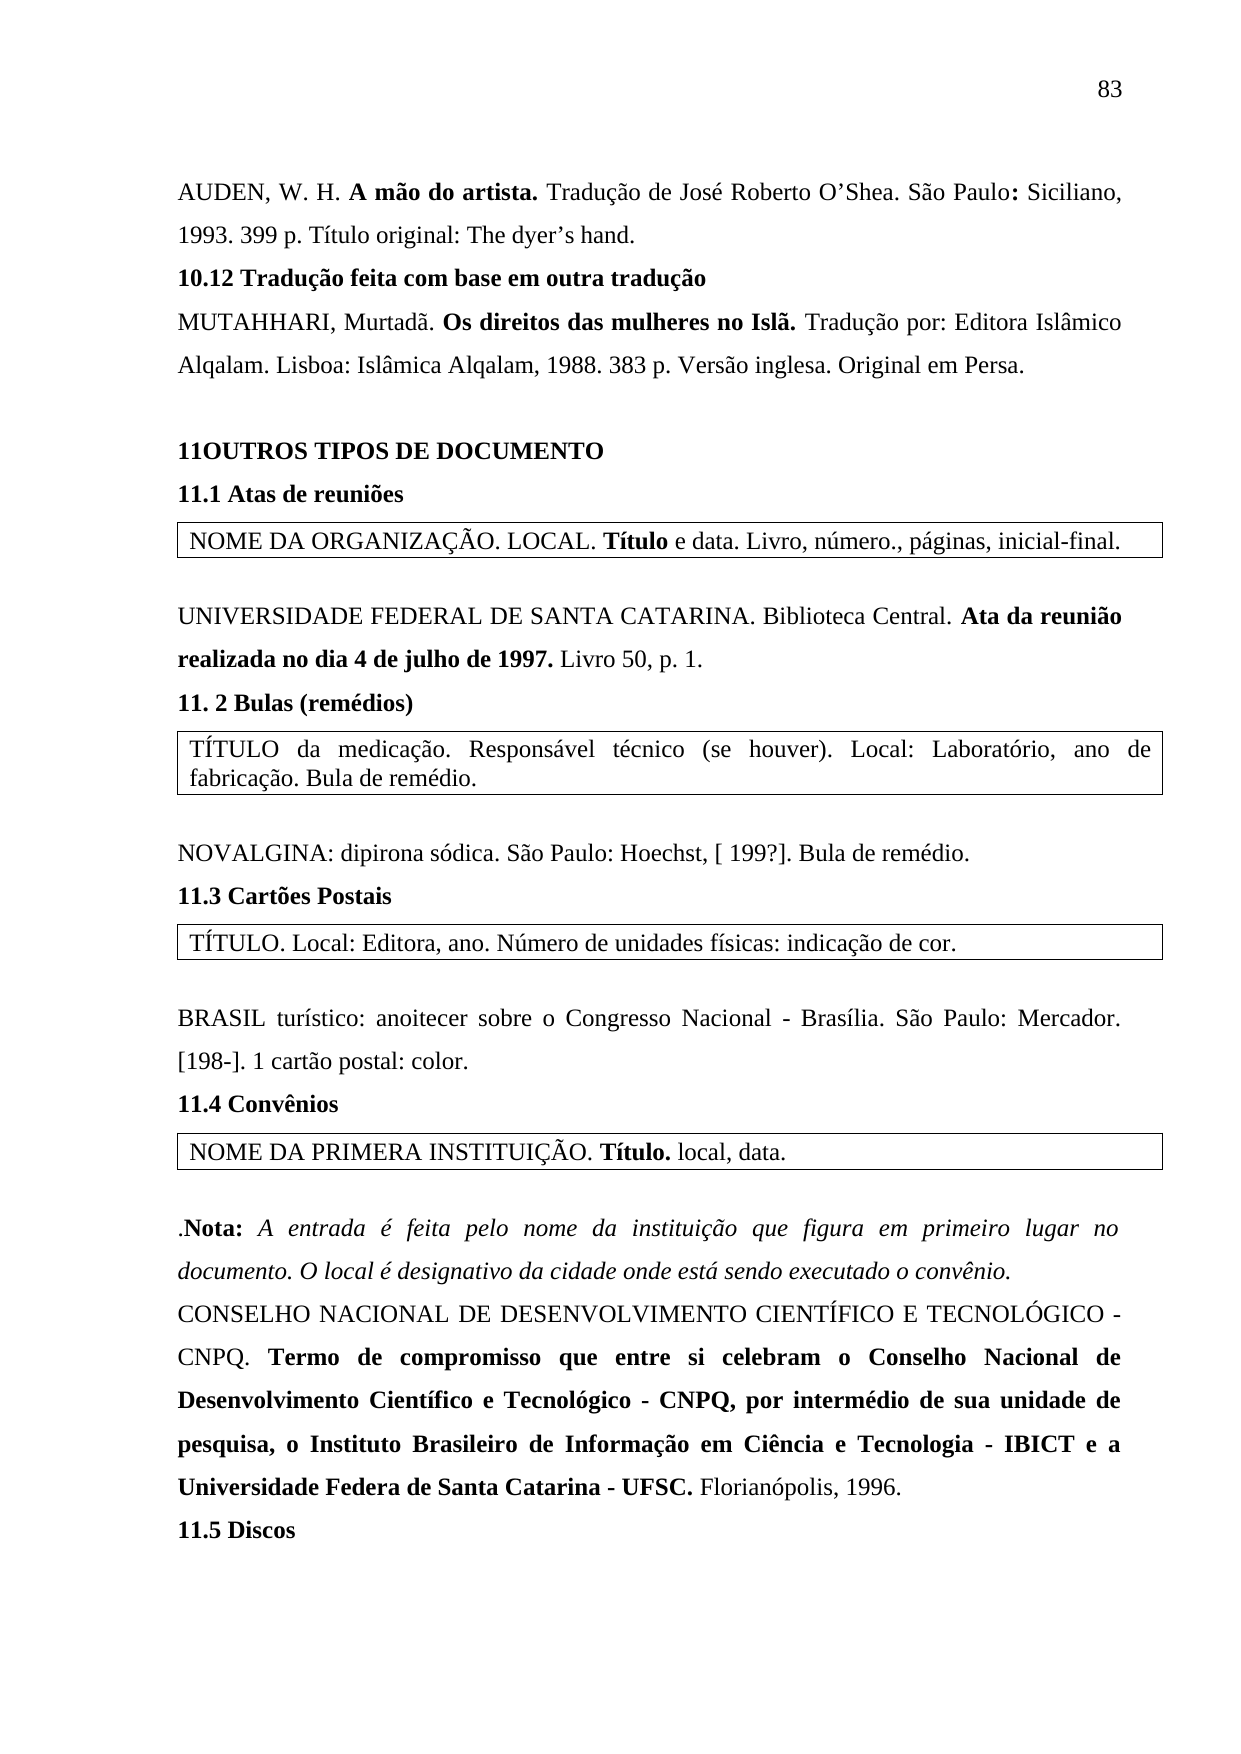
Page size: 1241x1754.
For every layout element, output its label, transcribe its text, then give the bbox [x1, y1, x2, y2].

text 11.1 Atas de reuniões [177, 479, 1122, 508]
table_header TÍTULO da medicação. Responsável técnico (se houver). Local: Laboratório, ano de fabricação. Bula de remédio. [178, 732, 1162, 794]
text 11. 2 Bulas (remédios) [177, 688, 1122, 716]
text CONSELHO NACIONAL DE DESENVOLVIMENTO CIENTÍFICO E TECNOLÓGICO - CNPQ. Termo de compromisso que entre si celebram o Conselho Nacional de Desenvolvimento Científico e Tecnológico - CNPQ, por intermédio de sua unidade de pesquisa, o Instituto Brasileiro de Informação em Ciência e Tecnologia - IBICT e a Universidade Federa de Santa Catarina - UFSC. Florianópolis, 1996. [177, 1299, 1122, 1501]
table_header NOME DA PRIMERA INSTITUIÇÃO. Título. local, data. [178, 1134, 1162, 1169]
text .Nota: A entrada é feita pelo nome da instituição que figura em primeiro lugar no documento. O local é designativo da cidade onde está sendo executado o convênio. [177, 1213, 1122, 1285]
text 11.5 Discos [177, 1515, 1122, 1544]
text NOVALGINA: dipirona sódica. São Paulo: Hoechst, [ 199?]. Bula de remédio. [177, 838, 1122, 867]
text 11.4 Convênios [177, 1089, 1122, 1118]
text 10.12 Tradução feita com base em outra tradução [177, 263, 1122, 292]
text 11OUTROS TIPOS DE DOCUMENTO [177, 436, 1122, 465]
text UNIVERSIDADE FEDERAL DE SANTA CATARINA. Biblioteca Central. Ata da reunião realizada no dia 4 de julho de 1997. Livro 50, p. 1. [177, 601, 1122, 673]
text BRASIL turístico: anoitecer sobre o Congresso Nacional - Brasília. São Paulo: Mercador. [198-]. 1 cartão postal: color. [177, 1003, 1122, 1075]
table_header TÍTULO. Local: Editora, ano. Número de unidades físicas: indicação de cor. [178, 925, 1162, 959]
text 11.3 Cartões Postais [177, 881, 1122, 910]
table_header NOME DA ORGANIZAÇÃO. LOCAL. Título e data. Livro, número., páginas, inicial-final. [178, 523, 1162, 557]
text MUTAHHARI, Murtadã. Os direitos das mulheres no Islã. Tradução por: Editora Islâmico Alqalam. Lisboa: Islâmica Alqalam, 1988. 383 p. Versão inglesa. Original em Persa. [177, 307, 1122, 378]
text AUDEN, W. H. A mão do artista. Tradução de José Roberto O’Shea. São Paulo: Siciliano, 1993. 399 p. Título original: The dyer’s hand. [177, 177, 1122, 249]
